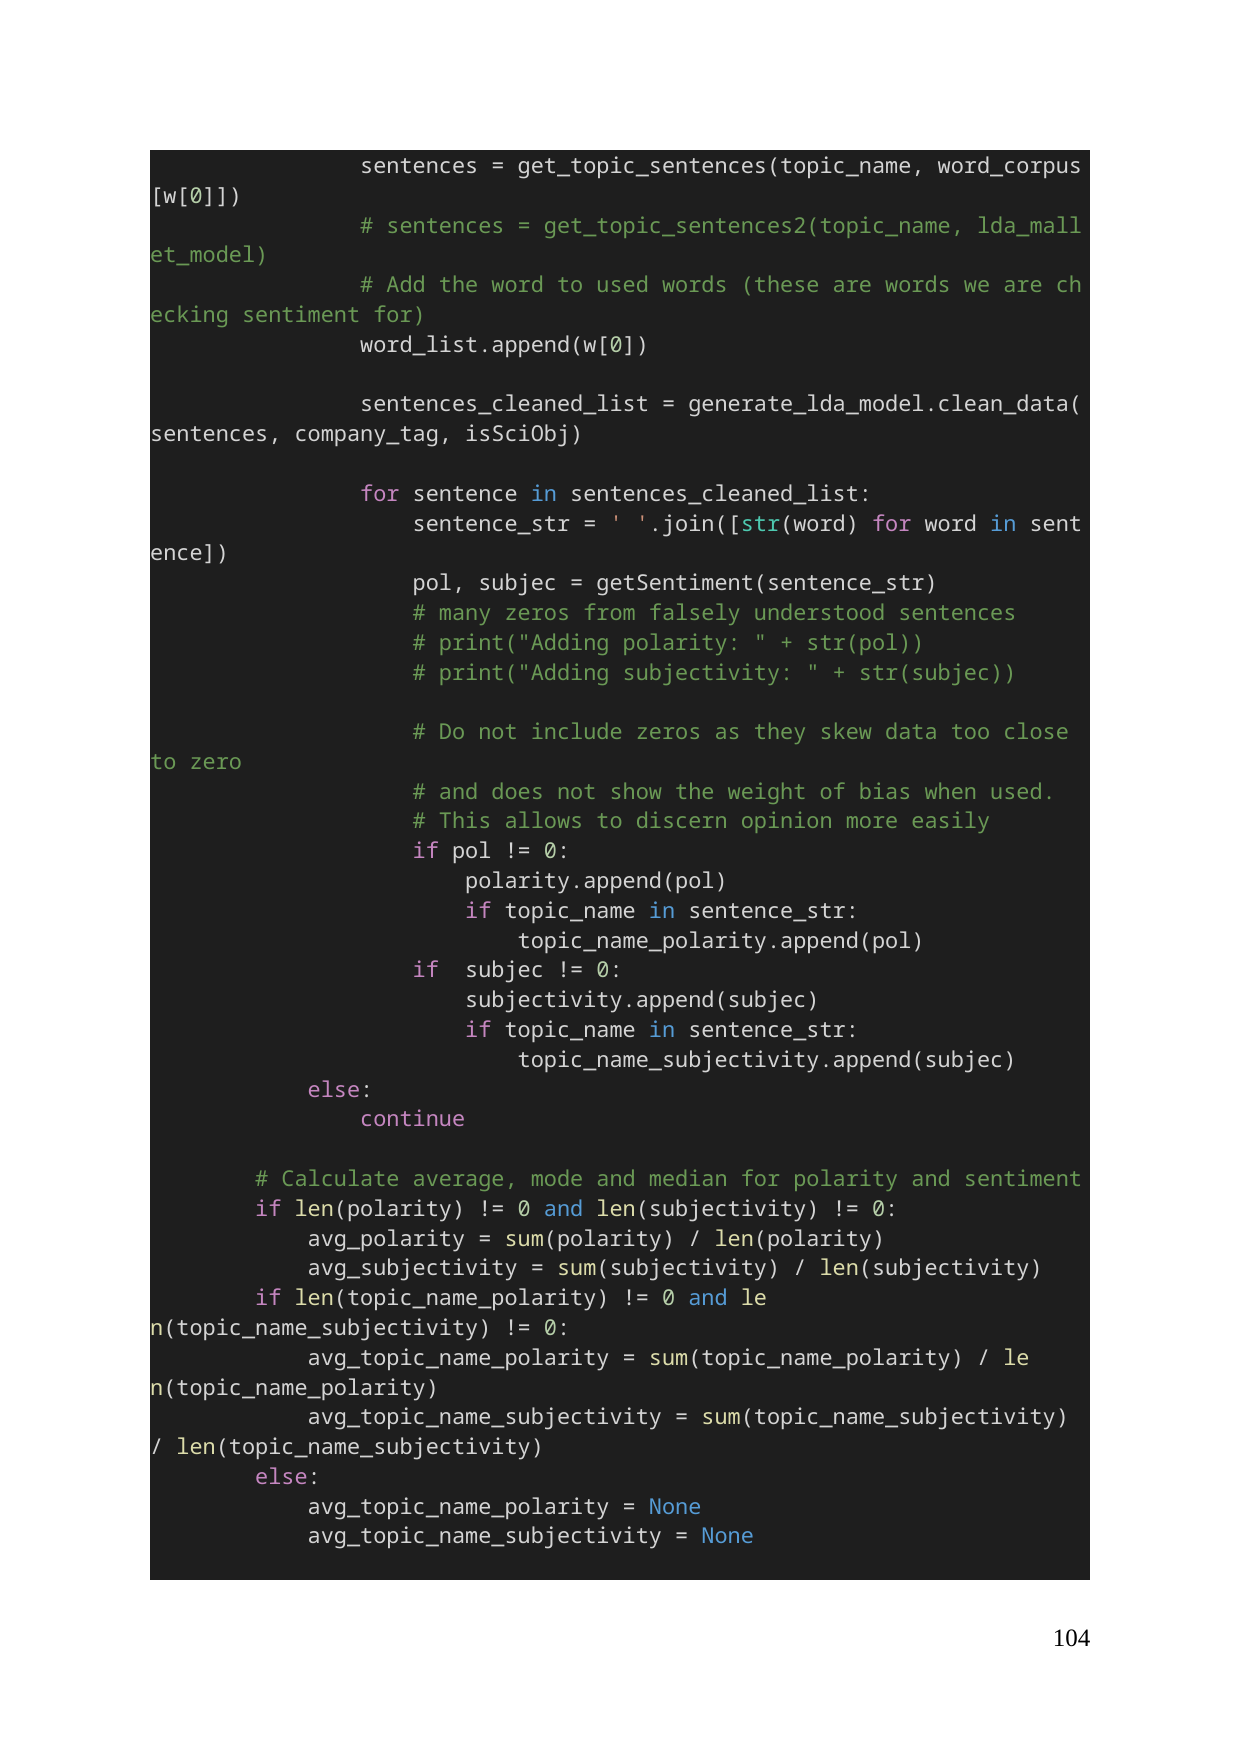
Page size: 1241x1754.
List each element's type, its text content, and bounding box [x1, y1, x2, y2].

text continue [150, 1103, 1090, 1133]
text pol, subjec = getSentiment(sentence_str) [150, 567, 1090, 597]
text if len(topic_name_polarity) != 0 and len(topic_name_subjectivity) != 0: [150, 1282, 1090, 1342]
text # Do not include zeros as they skew data too close to zero [150, 716, 1090, 776]
text else: [150, 1073, 1090, 1103]
text else: [150, 1461, 1090, 1491]
text avg_topic_name_subjectivity = None [150, 1520, 1090, 1550]
text # Calculate average, mode and median for polarity and sentiment [150, 1163, 1090, 1193]
text avg_topic_name_subjectivity = sum(topic_name_subjectivity) / len(topic_name_subjectivity) [150, 1401, 1090, 1461]
text subjectivity.append(subjec) [150, 984, 1090, 1014]
text avg_topic_name_polarity = None [150, 1491, 1090, 1520]
text word_list.append(w[0]) [150, 329, 1090, 358]
text if topic_name in sentence_str: [150, 1014, 1090, 1044]
text if len(polarity) != 0 and len(subjectivity) != 0: [150, 1193, 1090, 1222]
text # print("Adding subjectivity: " + str(subjec)) [150, 656, 1090, 686]
text # print("Adding polarity: " + str(pol)) [150, 627, 1090, 656]
text # This allows to discern opinion more easily [150, 805, 1090, 835]
text sentences_cleaned_list = generate_lda_model.clean_data(sentences, company_tag, isSciObj) [150, 388, 1090, 448]
text sentence_str = ' '.join([str(word) for word in sentence]) [150, 507, 1090, 567]
text if topic_name in sentence_str: [150, 895, 1090, 924]
text # Add the word to used words (these are words we are checking sentiment for) [150, 269, 1090, 329]
text avg_polarity = sum(polarity) / len(polarity) [150, 1222, 1090, 1252]
text avg_topic_name_polarity = sum(topic_name_polarity) / len(topic_name_polarity) [150, 1342, 1090, 1401]
text sentences = get_topic_sentences(topic_name, word_corpus[w[0]]) [150, 150, 1090, 209]
text topic_name_polarity.append(pol) [150, 924, 1090, 954]
text # many zeros from falsely understood sentences [150, 597, 1090, 627]
text topic_name_subjectivity.append(subjec) [150, 1044, 1090, 1073]
text if pol != 0: [150, 835, 1090, 865]
text polarity.append(pol) [150, 865, 1090, 895]
text if subjec != 0: [150, 954, 1090, 984]
text for sentence in sentences_cleaned_list: [150, 478, 1090, 507]
text avg_subjectivity = sum(subjectivity) / len(subjectivity) [150, 1252, 1090, 1282]
text # sentences = get_topic_sentences2(topic_name, lda_mallet_model) [150, 209, 1090, 269]
text # and does not show the weight of bias when used. [150, 776, 1090, 805]
